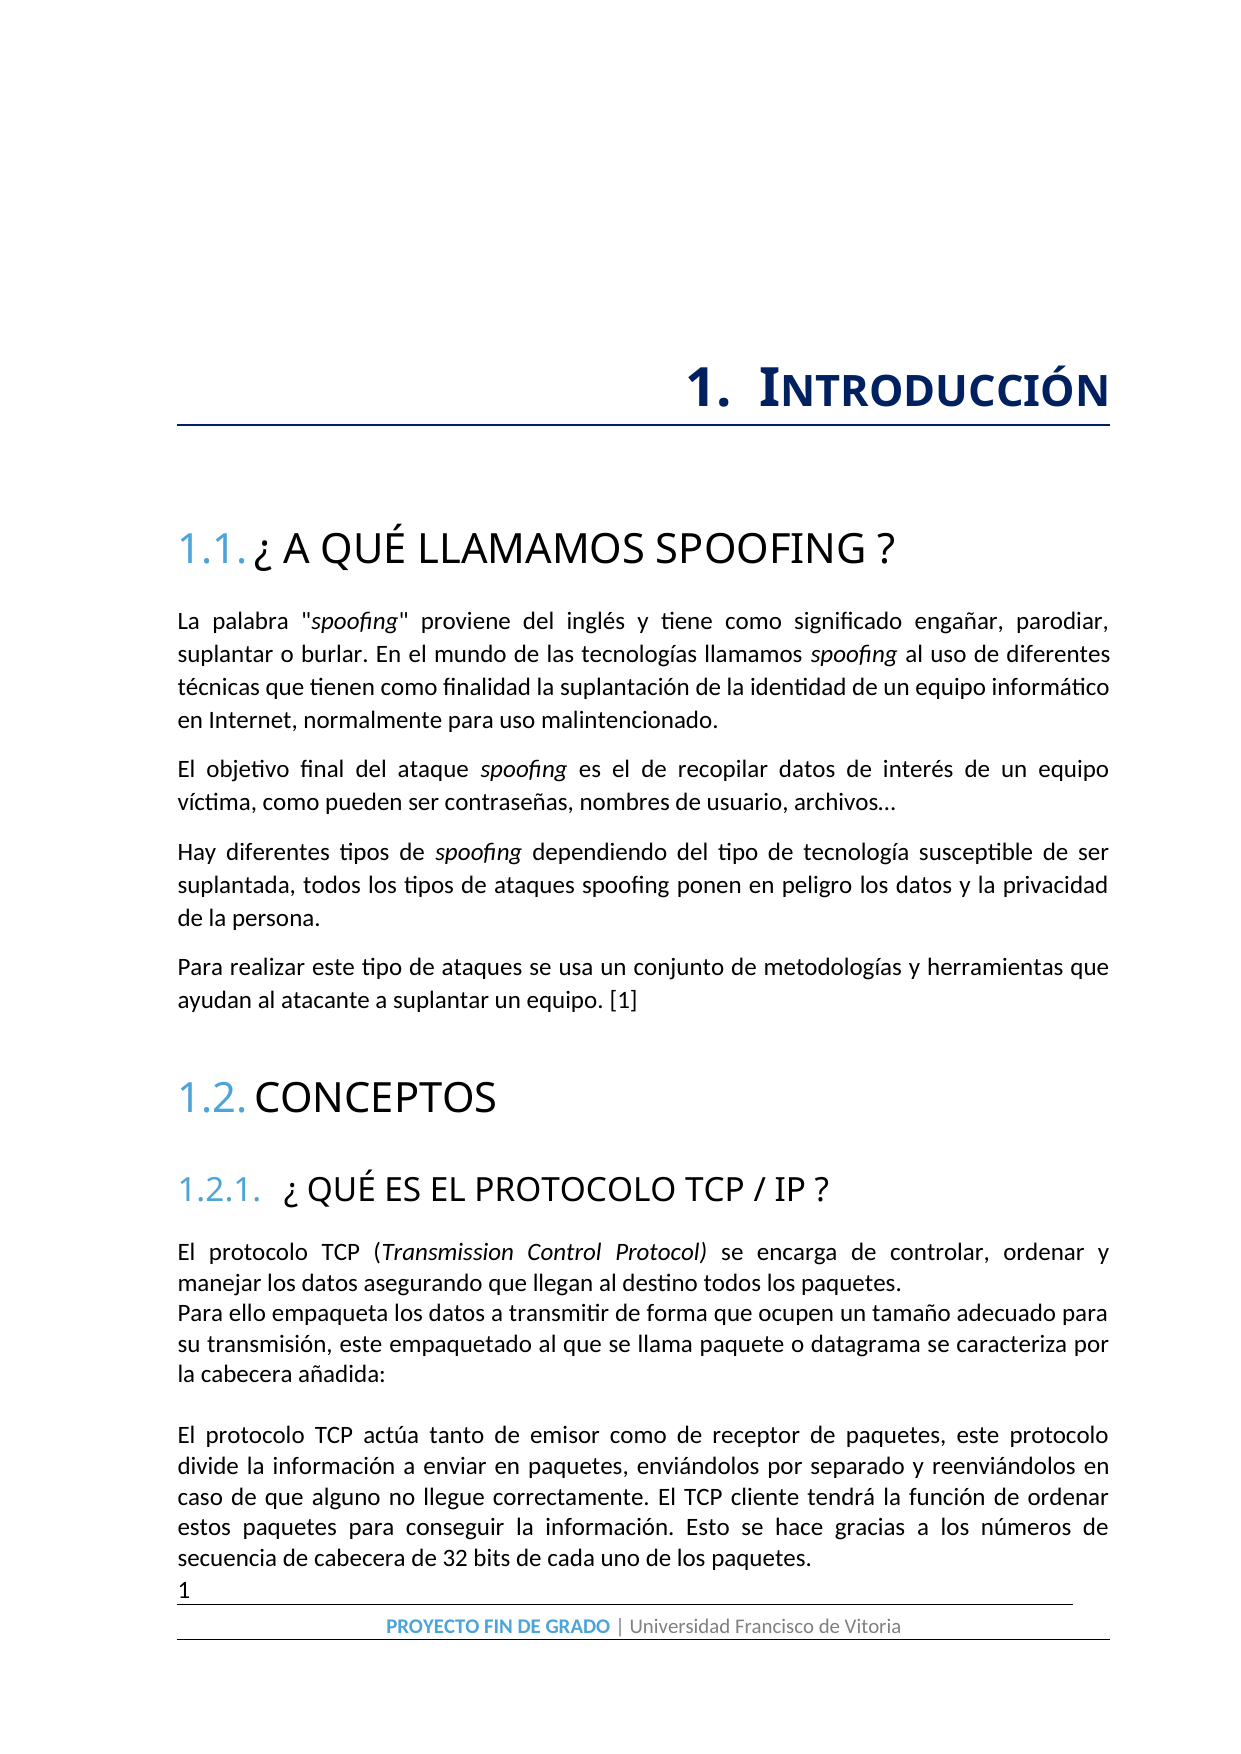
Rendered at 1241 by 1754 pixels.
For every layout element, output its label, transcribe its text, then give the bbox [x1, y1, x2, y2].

subtitle CONCEPTOS [177, 1067, 1110, 1124]
subtitle ¿ QUÉ ES EL PROTOCOLO TCP / IP ? [177, 1166, 1110, 1212]
text Para ello empaqueta los datos a transmitir de forma que ocupen un tamaño adecuado para su transmisión, este empaquetado al que se llama paquete o datagrama se caracteriza por la cabecera añadida: [177, 1298, 1110, 1389]
subtitle Introducción [177, 348, 1110, 424]
text El protocolo TCP (Transmission Control Protocol) se encarga de controlar, ordenar y manejar los datos asegurando que llegan al destino todos los paquetes. [177, 1237, 1110, 1298]
text Para realizar este tipo de ataques se usa un conjunto de metodologías y herramientas que ayudan al atacante a suplantar un equipo. [1] [177, 952, 1110, 1015]
text La palabra "spoofing" proviene del inglés y tiene como significado engañar, parodiar, suplantar o burlar. En el mundo de las tecnologías llamamos spoofing al uso de diferentes técnicas que tienen como finalidad la suplantación de la identidad de un equipo informático en Internet, normalmente para uso malintencionado. [177, 605, 1110, 734]
text Hay diferentes tipos de spoofing dependiendo del tipo de tecnología susceptible de ser suplantada, todos los tipos de ataques spoofing ponen en peligro los datos y la privacidad de la persona. [177, 836, 1110, 932]
text El protocolo TCP actúa tanto de emisor como de receptor de paquetes, este protocolo divide la información a enviar en paquetes, enviándolos por separado y reenviándolos en caso de que alguno no llegue correctamente. El TCP cliente tendrá la función de ordenar estos paquetes para conseguir la información. Esto se hace gracias a los números de secuencia de cabecera de 32 bits de cada uno de los paquetes. [177, 1420, 1110, 1572]
subtitle ¿ A QUÉ LLAMAMOS SPOOFING ? [177, 519, 1110, 576]
text El objetivo final del ataque spoofing es el de recopilar datos de interés de un equipo víctima, como pueden ser contraseñas, nombres de usuario, archivos… [177, 754, 1110, 817]
